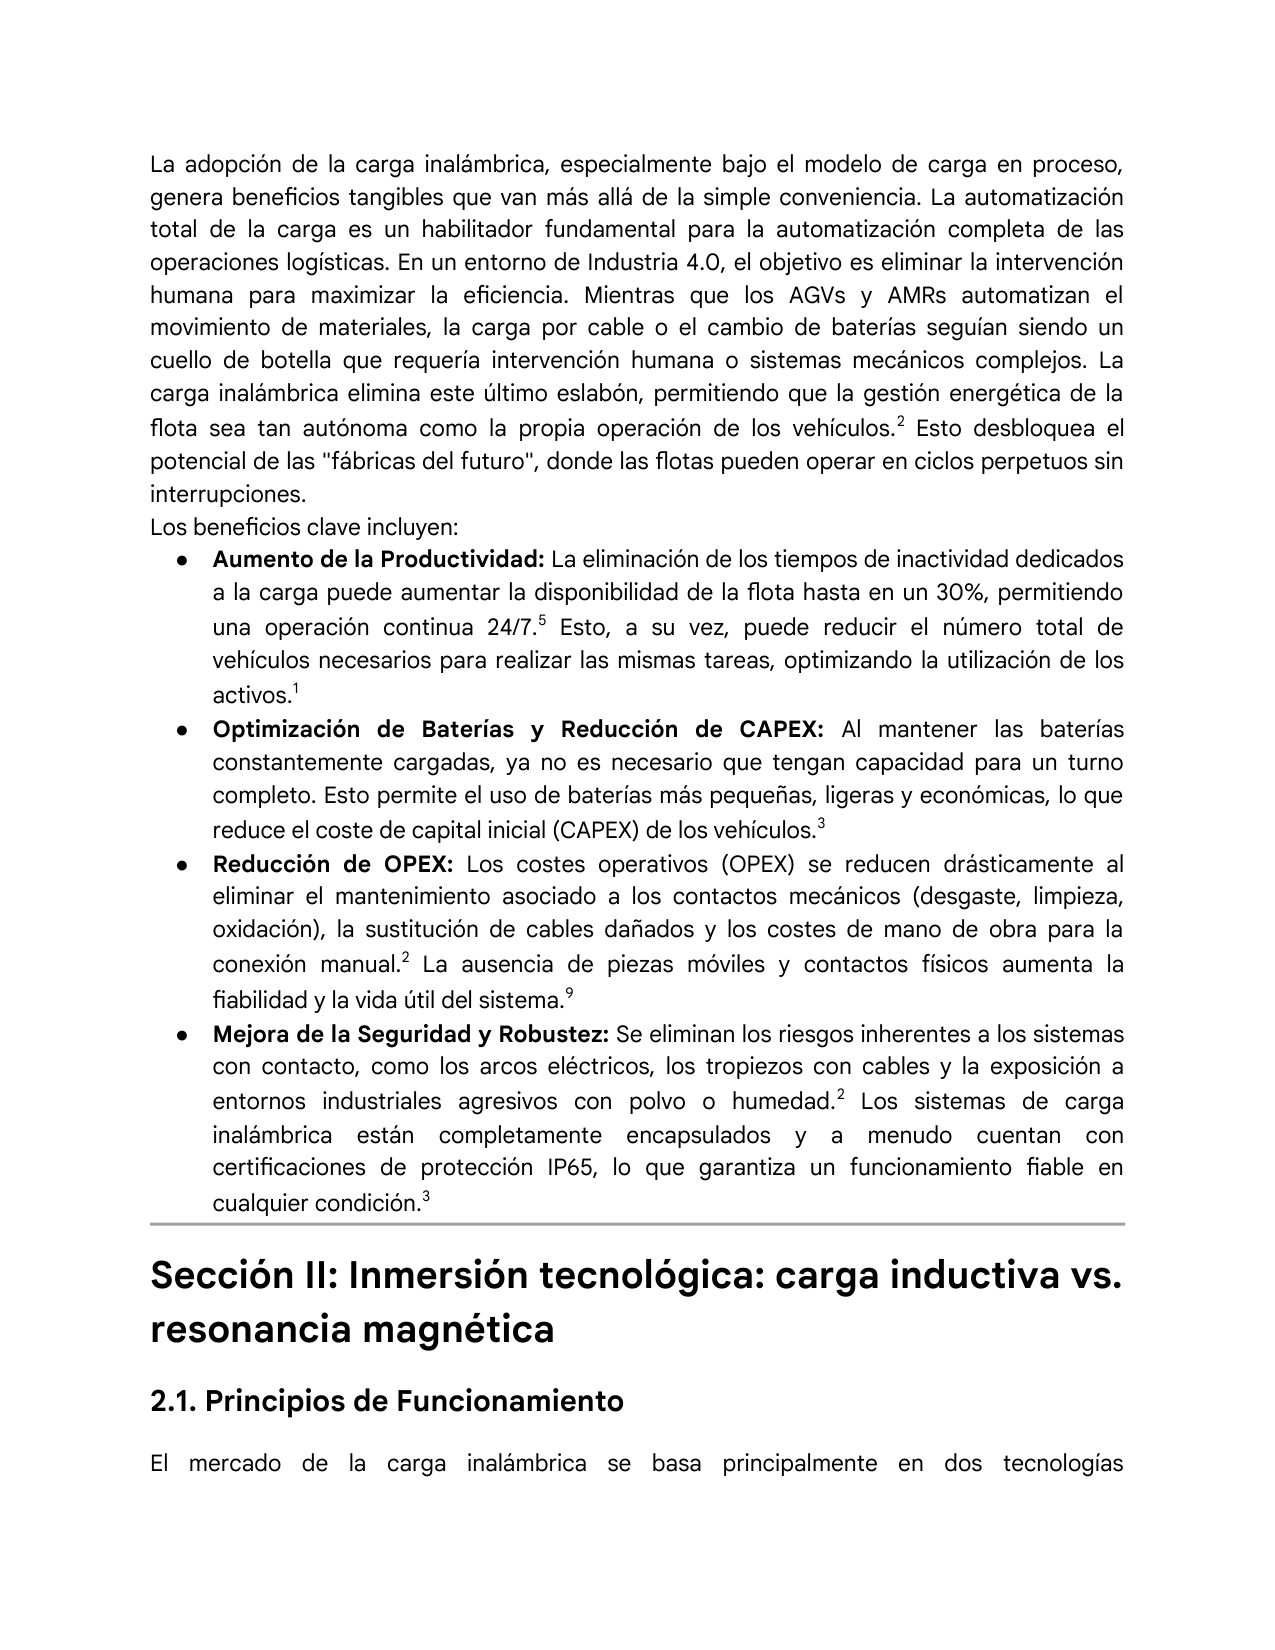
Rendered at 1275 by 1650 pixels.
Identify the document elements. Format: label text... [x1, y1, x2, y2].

list Aumento de la Productividad: La eliminación de los tiempos de inactividad dedicados a la carga puede aumentar la disponibilidad de la flota hasta en un 30%, permitiendo una operación continua 24/7.5 Esto, a su vez, puede reducir el número total de vehículos necesarios para realizar las mismas tareas, optimizando la utilización de los activos.1 [175, 546, 1125, 711]
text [150, 1450, 1125, 1478]
subtitle Sección II: Inmersión tecnológica: carga inductiva vs. resonancia magnética [150, 1252, 1125, 1353]
list Optimización de Baterías y Reducción de CAPEX: Al mantener las baterías constantemente cargadas, ya no es necesario que tengan capacidad para un turno completo. Esto permite el uso de baterías más pequeñas, ligeras y económicas, lo que reduce el coste de capital inicial (CAPEX) de los vehículos.3 [175, 716, 1125, 845]
list Reducción de OPEX: Los costes operativos (OPEX) se reducen drásticamente al eliminar el mantenimiento asociado a los contactos mecánicos (desgaste, limpieza, oxidación), la sustitución de cables dañados y los costes de mano de obra para la conexión manual.2 La ausencia de piezas móviles y contactos físicos aumenta la fiabilidad y la vida útil del sistema.9 [175, 850, 1125, 1015]
list Mejora de la Seguridad y Robustez: Se eliminan los riesgos inherentes a los sistemas con contacto, como los arcos eléctricos, los tropiezos con cables y la exposición a entornos industriales agresivos con polvo o humedad.2 Los sistemas de carga inalámbrica están completamente encapsulados y a menudo cuentan con certificaciones de protección IP65, lo que garantiza un funcionamiento fiable en cualquier condición.3 [175, 1020, 1125, 1218]
text Los beneficios clave incluyen: [150, 513, 1125, 542]
text La adopción de la carga inalámbrica, especialmente bajo el modelo de carga en proceso, genera beneficios tangibles que van más allá de la simple conveniencia. La automatización total de la carga es un habilitador fundamental para la automatización completa de las operaciones logísticas. En un entorno de Industria 4.0, el objetivo es eliminar la intervención humana para maximizar la eficiencia. Mientras que los AGVs y AMRs automatizan el movimiento de materiales, la carga por cable o el cambio de baterías seguían siendo un cuello de botella que requería intervención humana o sistemas mecánicos complejos. La carga inalámbrica elimina este último eslabón, permitiendo que la gestión energética de la flota sea tan autónoma como la propia operación de los vehículos.2 Esto desbloquea el potencial de las "fábricas del futuro", donde las flotas pueden operar en ciclos perpetuos sin interrupciones. [150, 150, 1125, 509]
subtitle 2.1. Principios de Funcionamiento [150, 1383, 1125, 1419]
